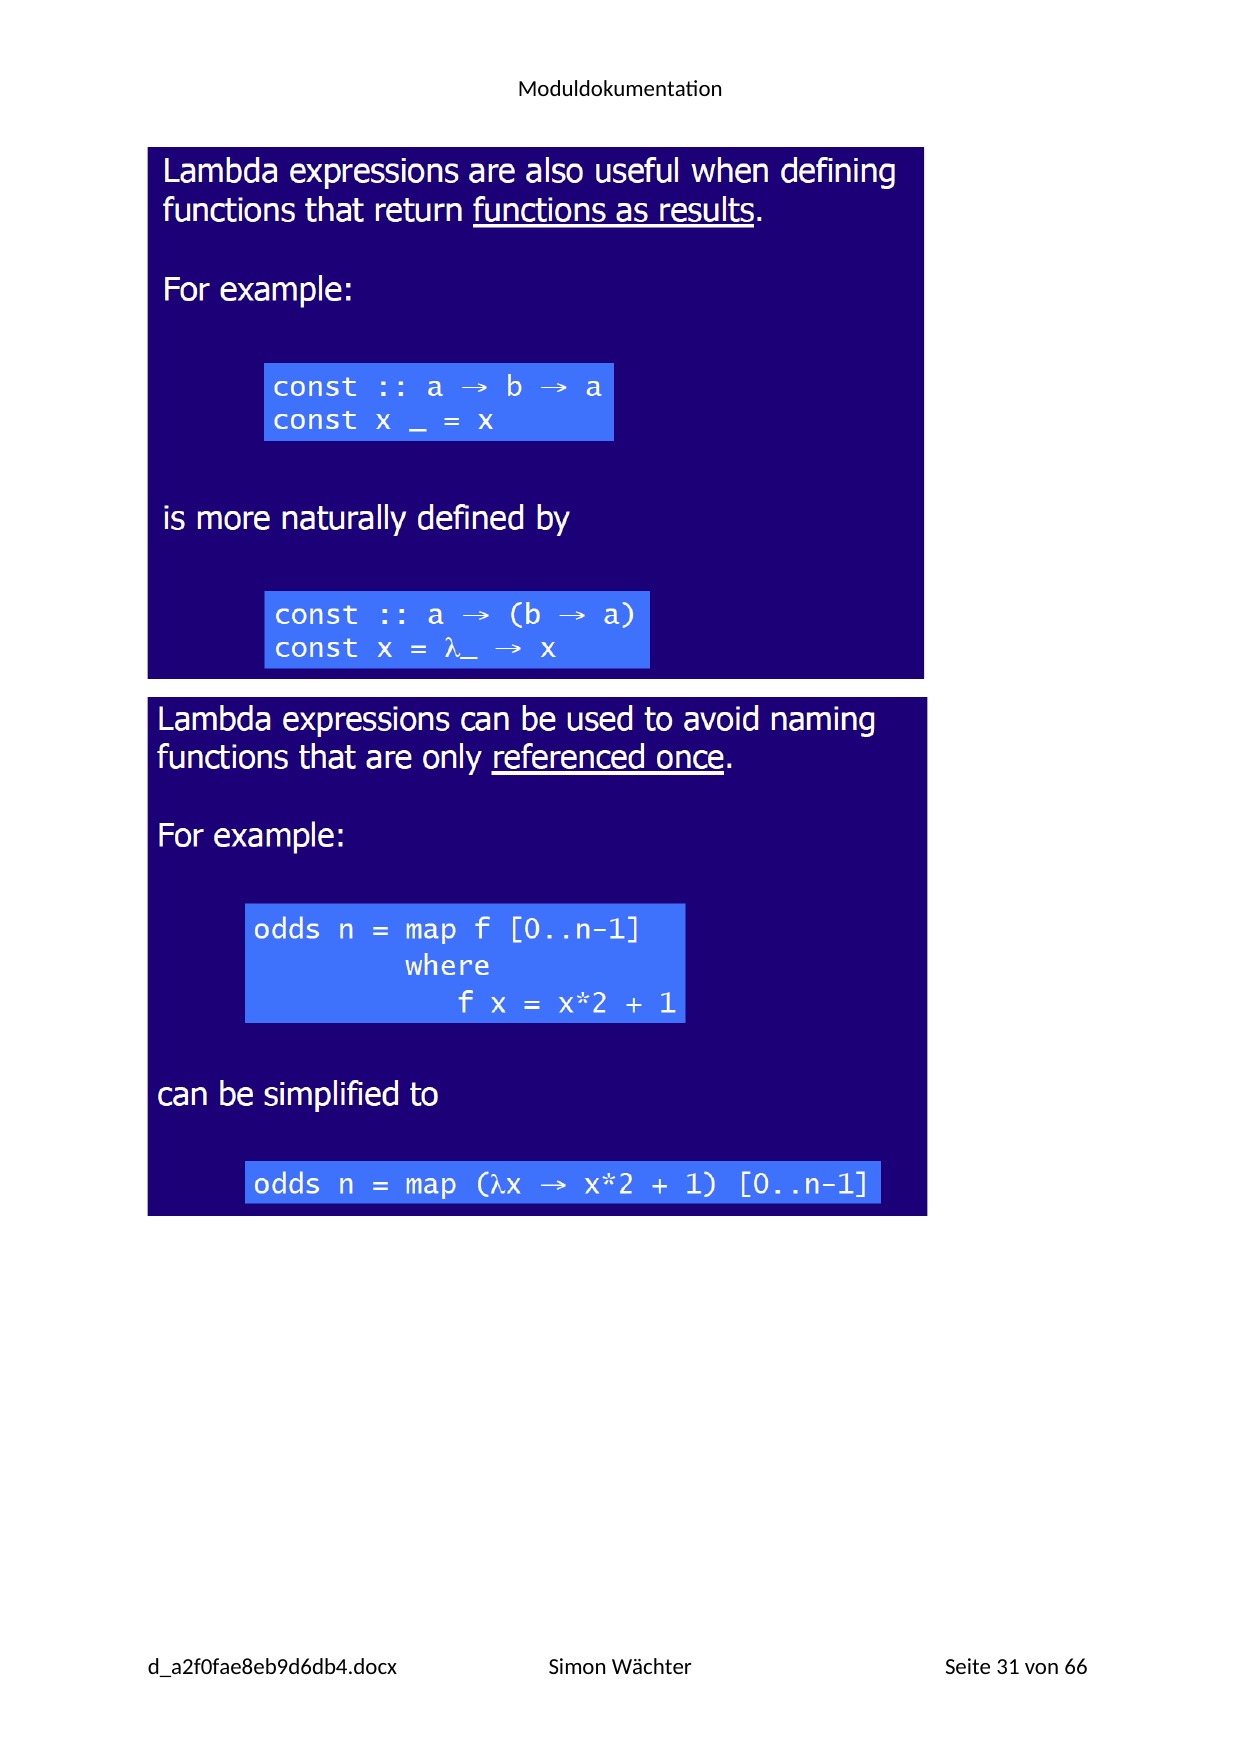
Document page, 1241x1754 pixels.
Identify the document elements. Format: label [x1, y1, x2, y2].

picture [147, 147, 925, 679]
picture [147, 697, 928, 1216]
